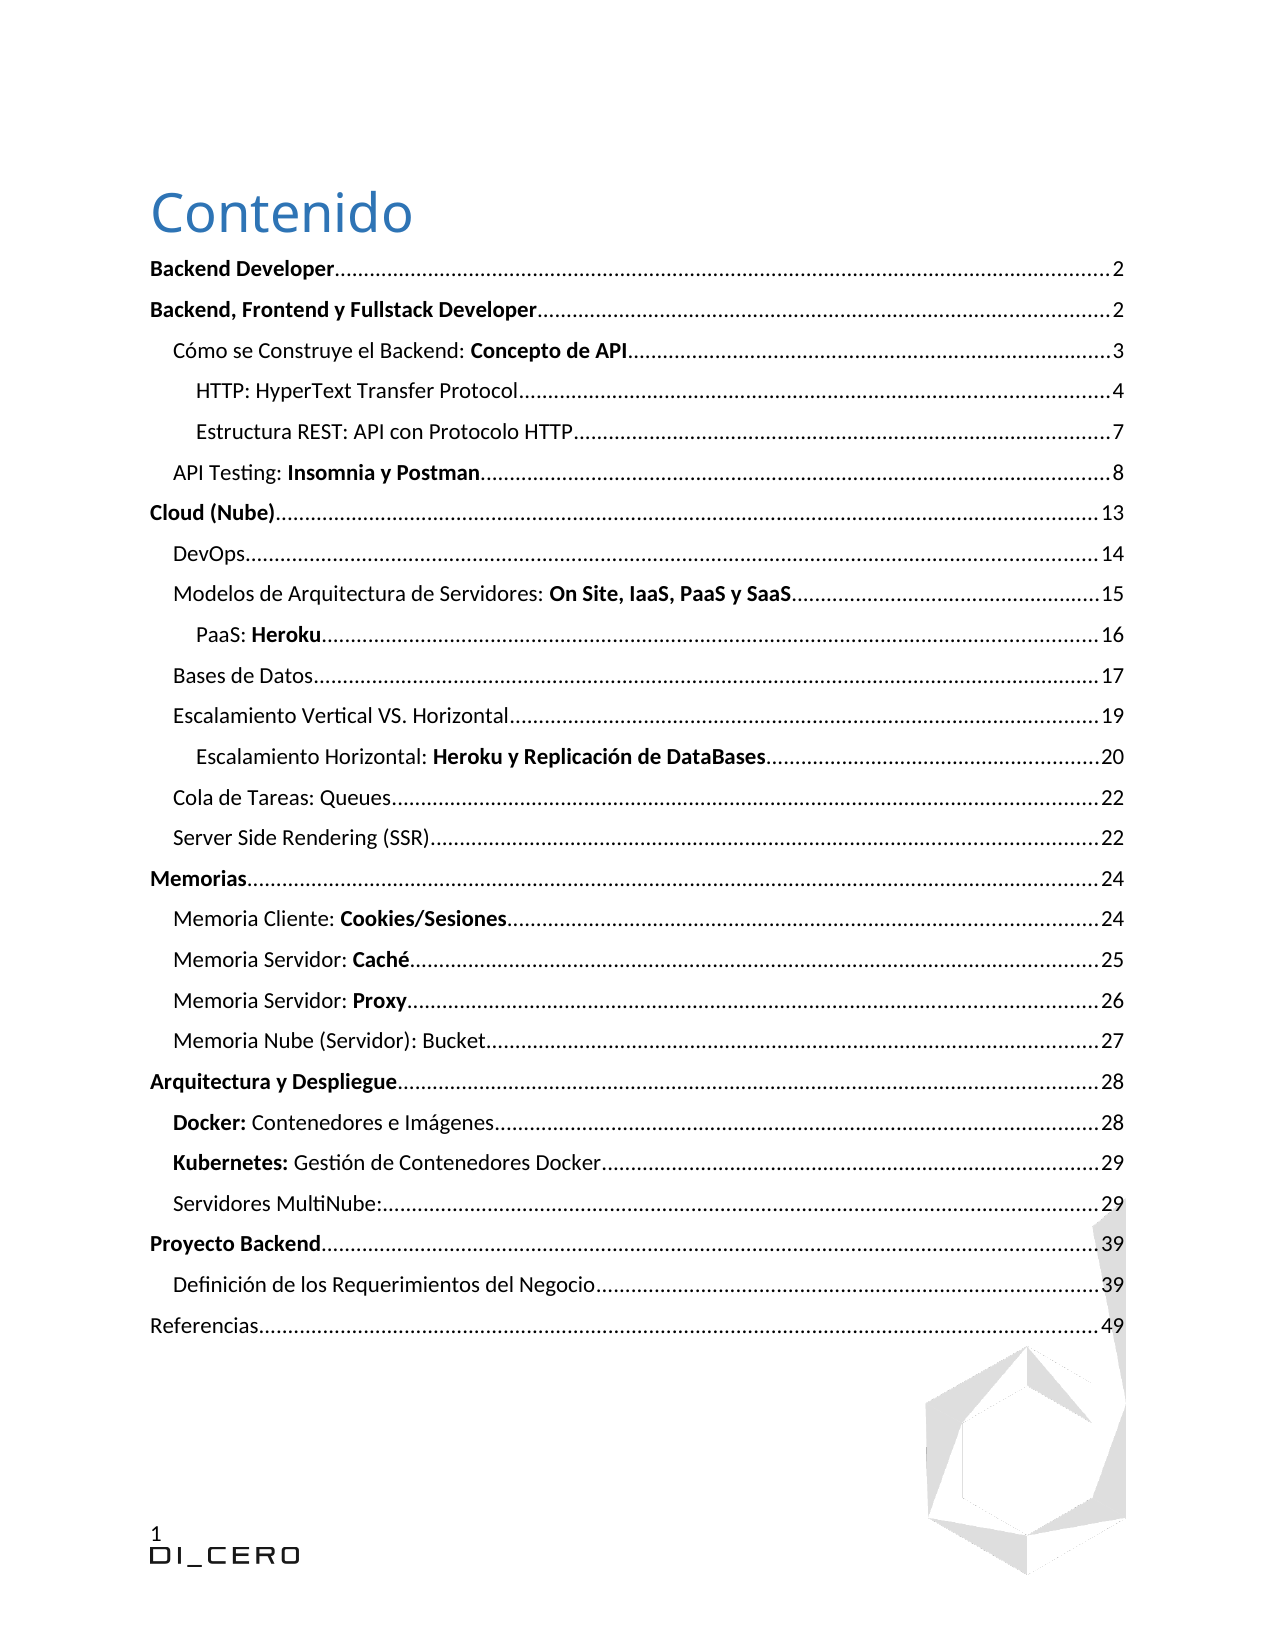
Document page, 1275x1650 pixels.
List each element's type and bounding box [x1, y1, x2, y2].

picture [925, 1198, 1126, 1575]
picture [150, 1547, 299, 1567]
